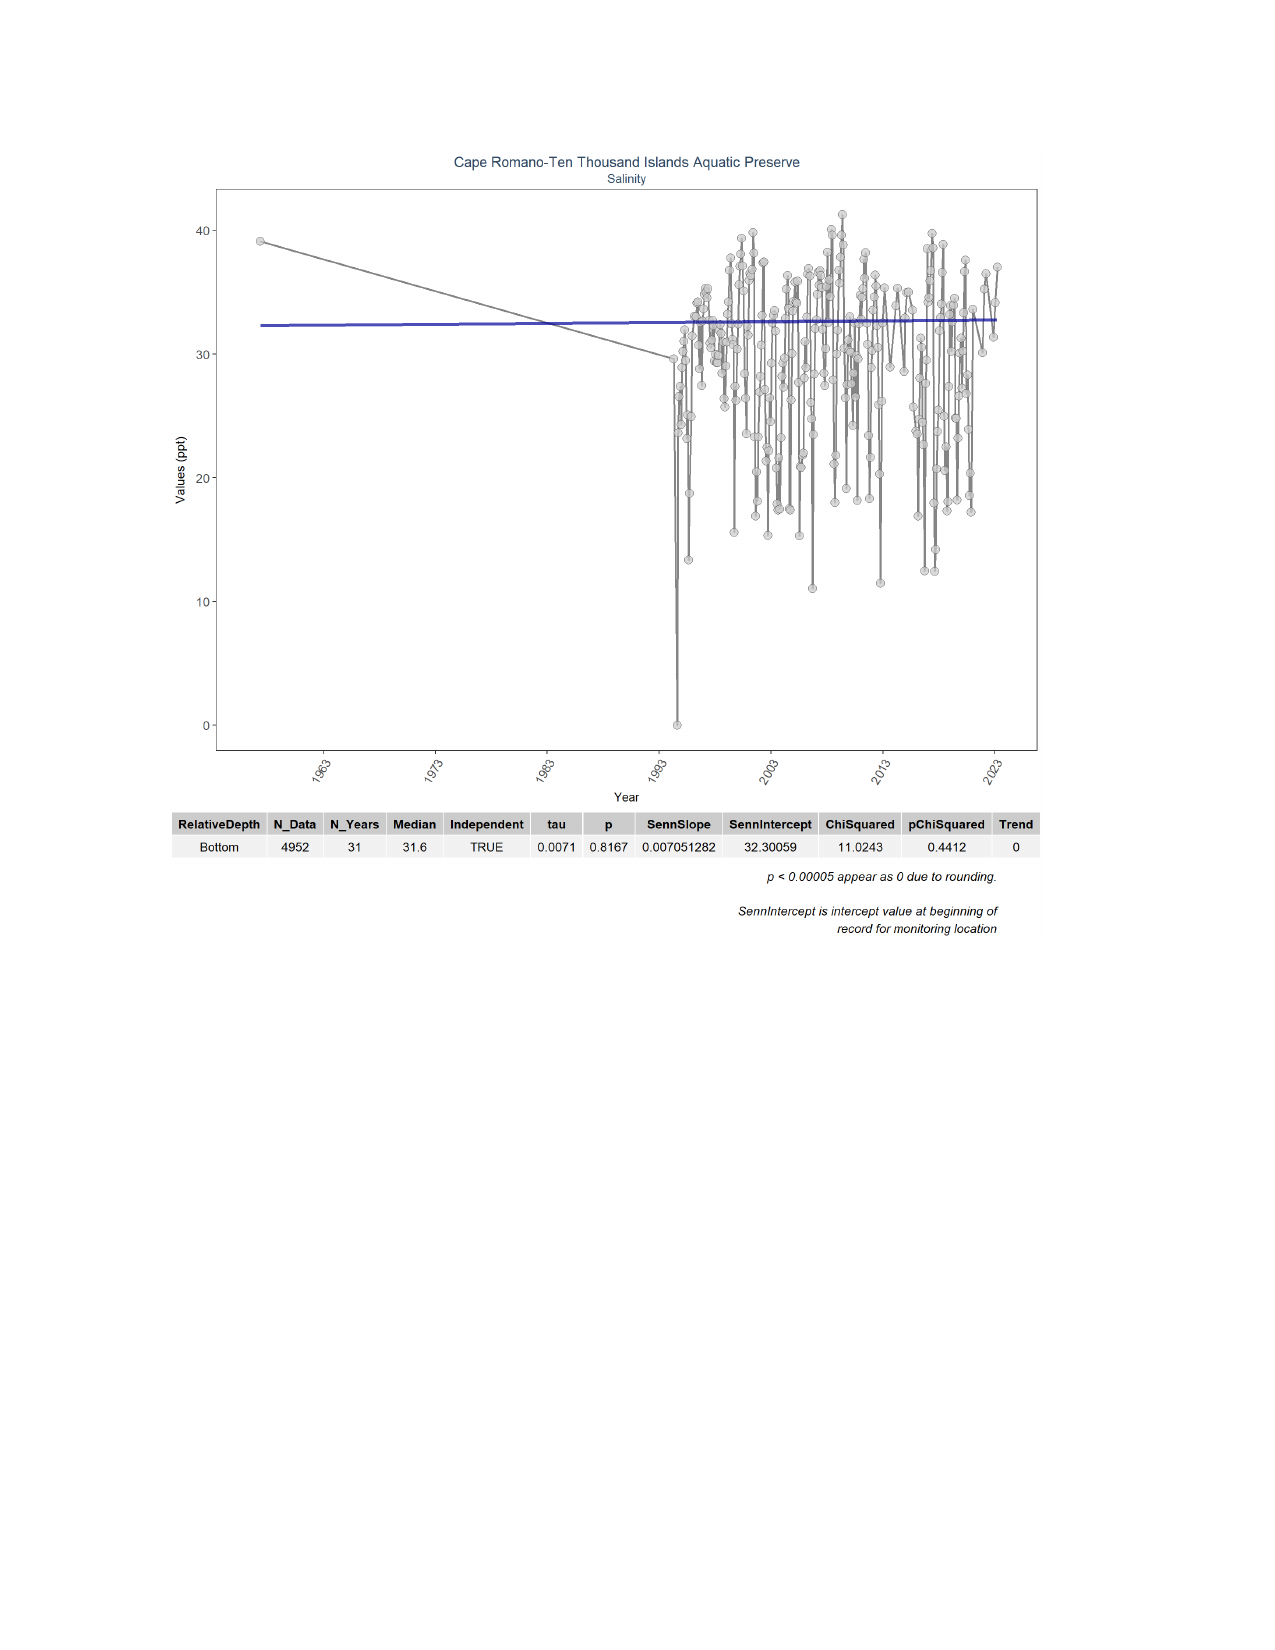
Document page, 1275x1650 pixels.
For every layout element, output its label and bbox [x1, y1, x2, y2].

picture [168, 150, 1044, 938]
